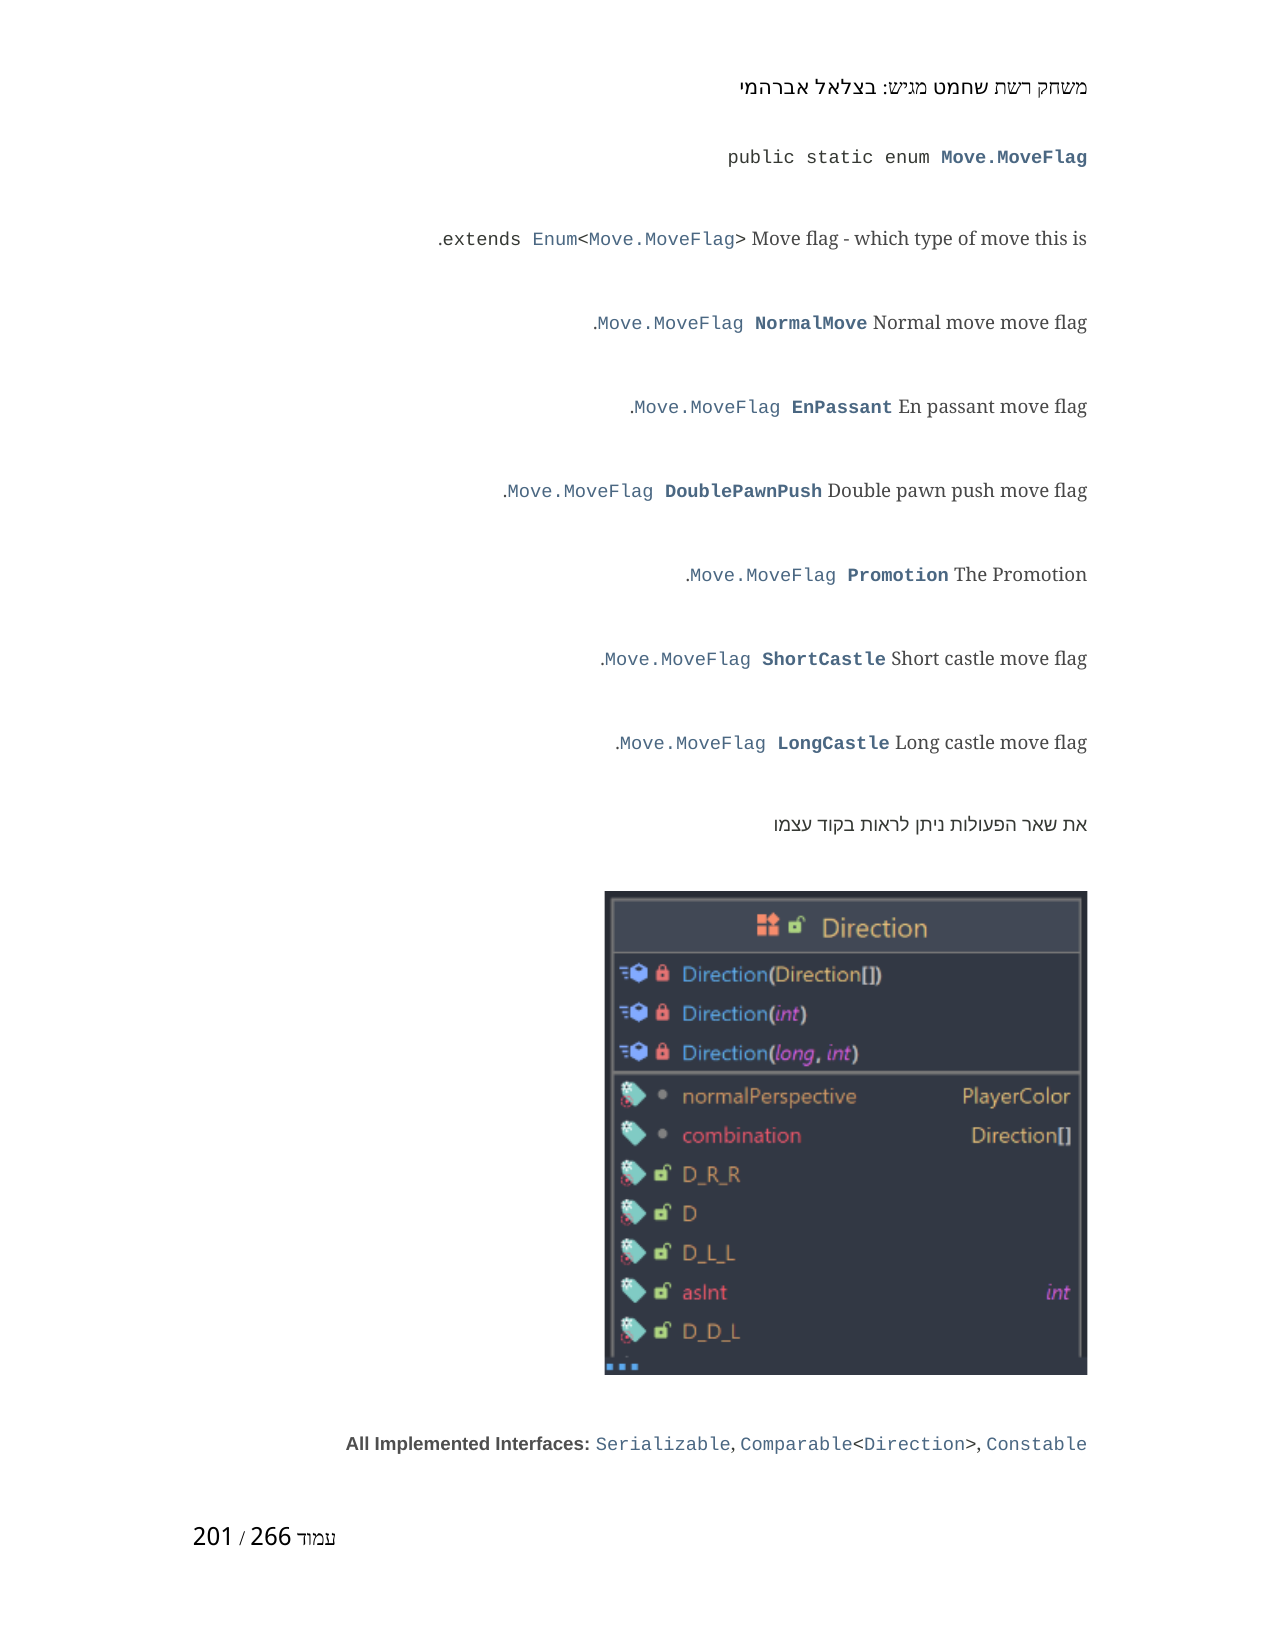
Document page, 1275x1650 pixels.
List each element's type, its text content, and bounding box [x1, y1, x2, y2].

text Move.MoveFlag ShortCastle Short castle move flag. [187, 646, 1087, 673]
text public static enum Move.MoveFlag [187, 148, 1087, 169]
text Move.MoveFlag LongCastle Long castle move flag. [187, 729, 1087, 757]
picture [604, 891, 1088, 1375]
text extends Enum<Move.MoveFlag> Move flag - which type of move this is. [187, 225, 1087, 253]
text Move.MoveFlag EnPassant En passant move flag. [187, 393, 1087, 421]
text Move.MoveFlag DoublePawnPush Double pawn push move flag. [187, 477, 1087, 505]
text את שאר הפעולות ניתן לראות בקוד עצמו [187, 814, 1087, 835]
text Move.MoveFlag NormalMove Normal move move flag. [187, 309, 1087, 337]
text All Implemented Interfaces: Serializable, Comparable<Direction>, Constable [187, 1431, 1087, 1456]
text Move.MoveFlag Promotion The Promotion. [187, 561, 1087, 589]
